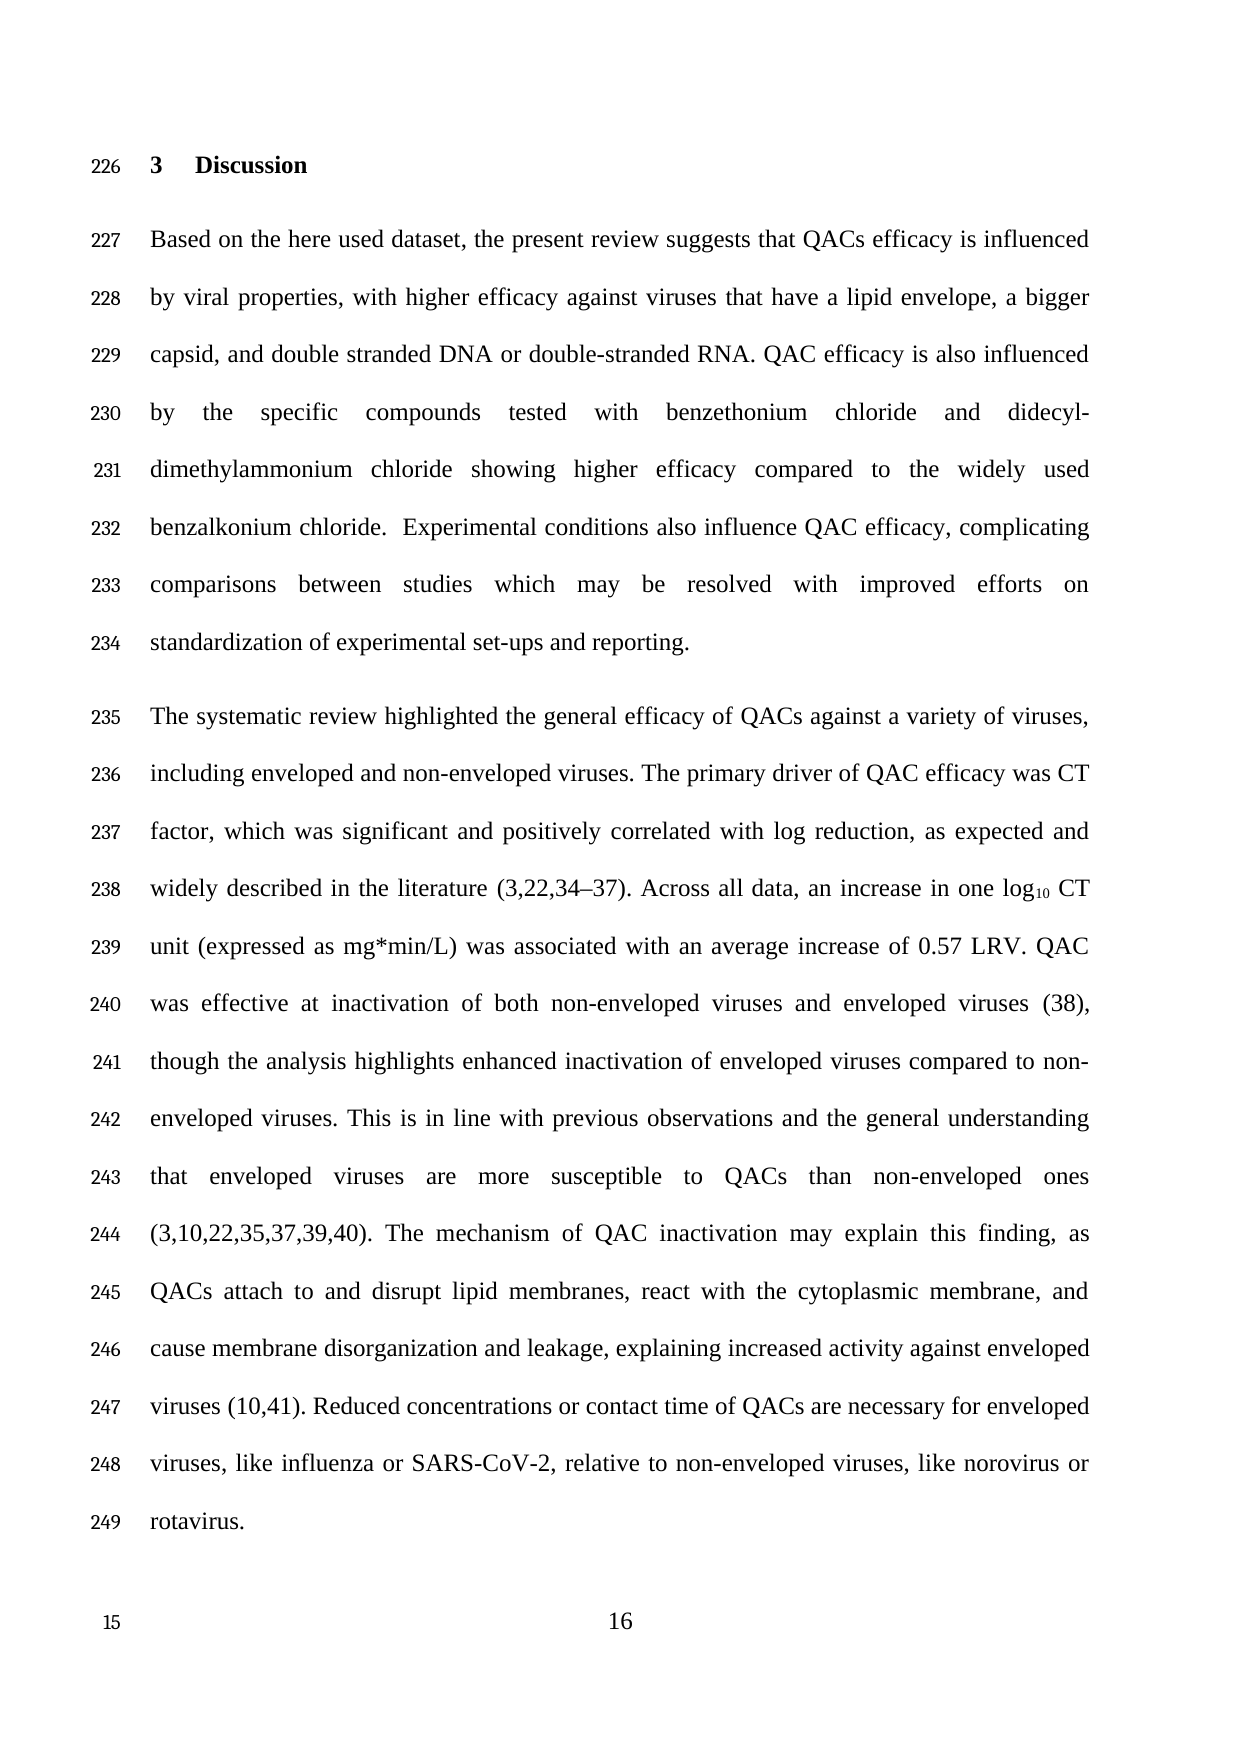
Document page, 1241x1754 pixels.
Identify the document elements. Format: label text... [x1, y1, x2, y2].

text The systematic review highlighted the general efficacy of QACs against a variety of viruses, including enveloped and non-enveloped viruses. The primary driver of QAC efficacy was CT factor, which was significant and positively correlated with log reduction, as expected and widely described in the literature (3,22,34–37). Across all data, an increase in one log10 CT unit (expressed as mg*min/L) was associated with an average increase of 0.57 LRV. QAC was effective at inactivation of both non-enveloped viruses and enveloped viruses (38), though the analysis highlights enhanced inactivation of enveloped viruses compared to non-enveloped viruses. This is in line with previous observations and the general understanding that enveloped viruses are more susceptible to QACs than non-enveloped ones (3,10,22,35,37,39,40). The mechanism of QAC inactivation may explain this finding, as QACs attach to and disrupt lipid membranes, react with the cytoplasmic membrane, and cause membrane disorganization and leakage, explaining increased activity against enveloped viruses (10,41). Reduced concentrations or contact time of QACs are necessary for enveloped viruses, like influenza or SARS-CoV-2, relative to non-enveloped viruses, like norovirus or rotavirus. [150, 701, 1090, 1534]
text Based on the here used dataset, the present review suggests that QACs efficacy is influenced by viral properties, with higher efficacy against viruses that have a lipid envelope, a bigger capsid, and double stranded DNA or double-stranded RNA. QAC efficacy is also influenced by the specific compounds tested with benzethonium chloride and didecyl-dimethylammonium chloride showing higher efficacy compared to the widely used benzalkonium chloride. Experimental conditions also influence QAC efficacy, complicating comparisons between studies which may be resolved with improved efforts on standardization of experimental set-ups and reporting. [150, 224, 1090, 655]
subtitle Discussion [150, 150, 1090, 179]
